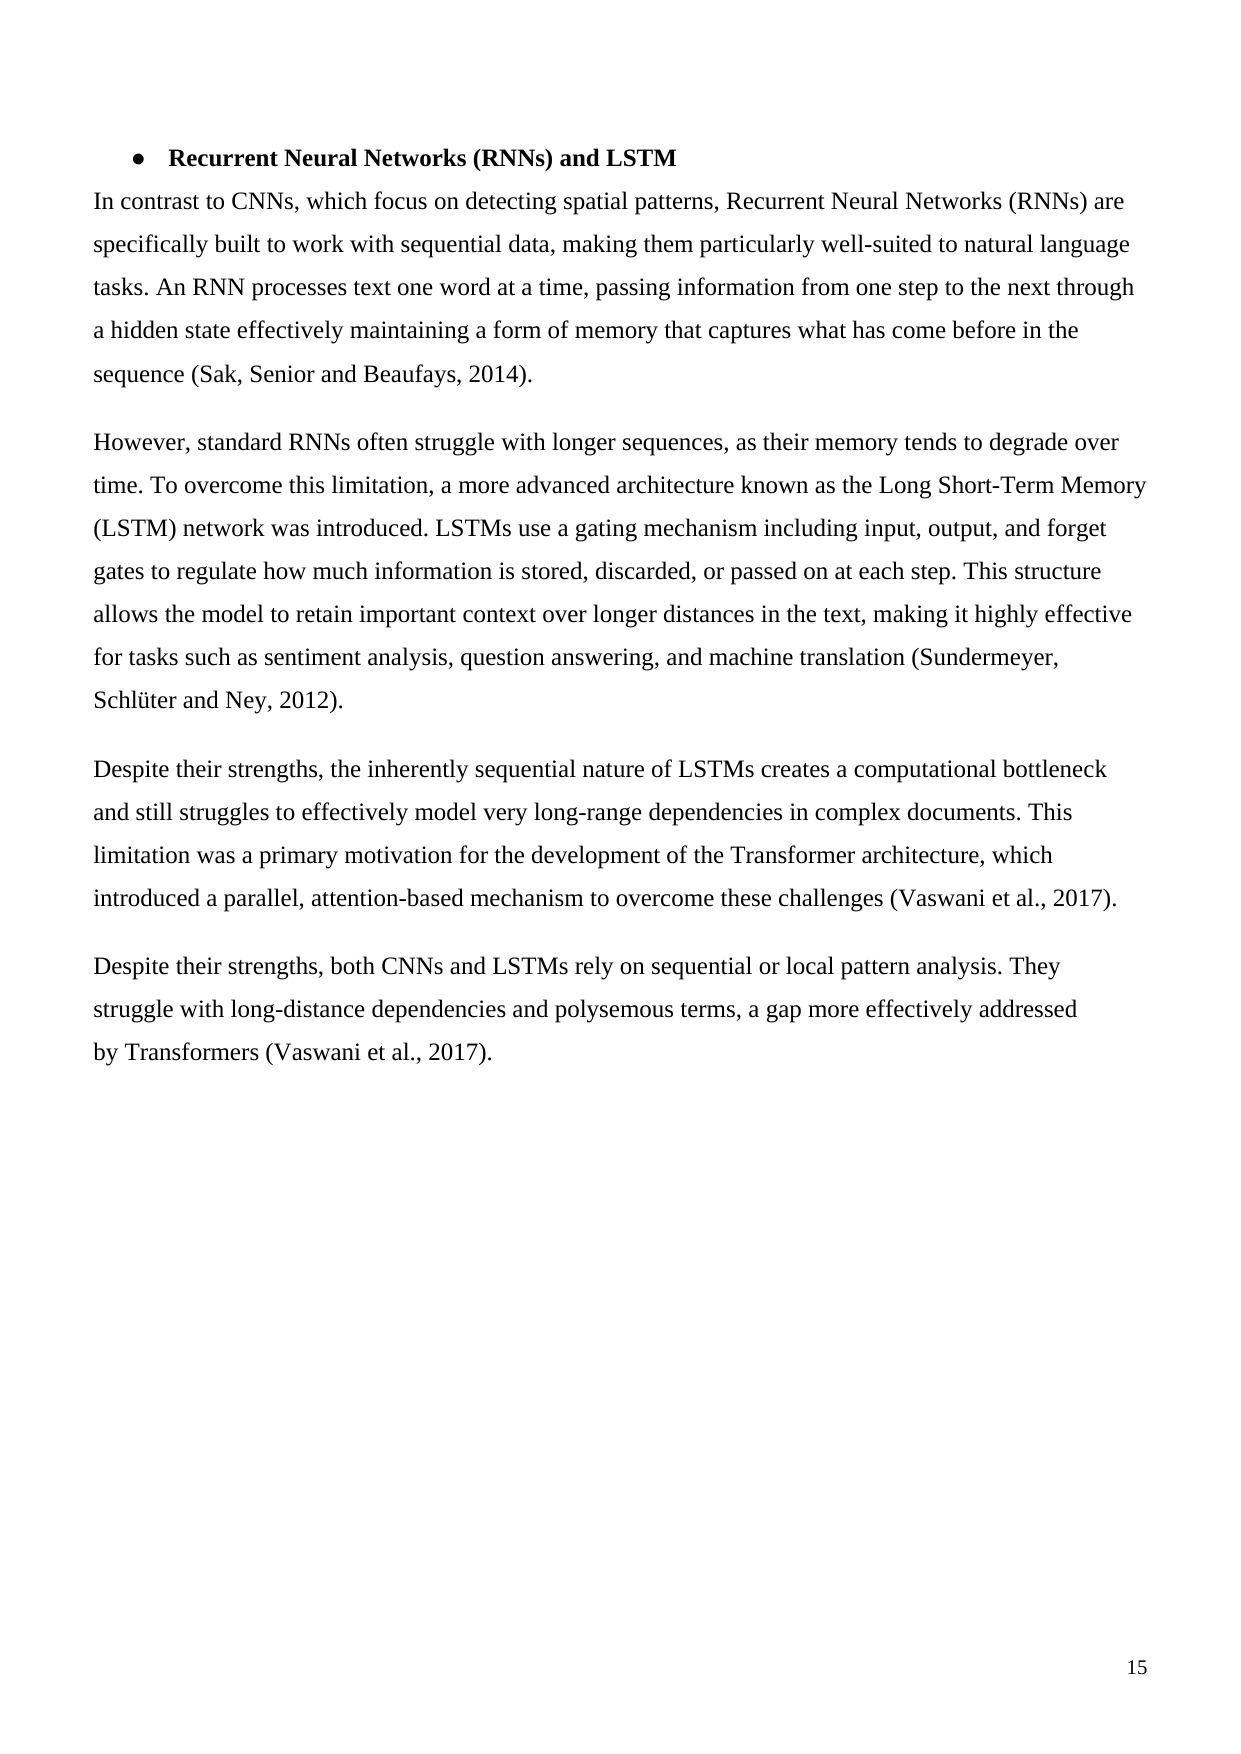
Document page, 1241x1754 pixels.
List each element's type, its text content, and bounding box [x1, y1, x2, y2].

text Despite their strengths, both CNNs and LSTMs rely on sequential or local pattern analysis. They struggle with long-distance dependencies and polysemous terms, a gap more effectively addressed by Transformers (Vaswani et al., 2017). [93, 951, 1085, 1066]
text Despite their strengths, the inherently sequential nature of LSTMs creates a computational bottleneck and still struggles to effectively model very long-range dependencies in complex documents. This limitation was a primary motivation for the development of the Transformer architecture, which introduced a parallel, attention-based mechanism to overcome these challenges (Vaswani et al., 2017). [93, 754, 1147, 912]
text In contrast to CNNs, which focus on detecting spatial patterns, Recurrent Neural Networks (RNNs) are specifically built to work with sequential data, making them particularly well-suited to natural language tasks. An RNN processes text one word at a time, passing information from one step to the next through a hidden state effectively maintaining a form of memory that captures what has come before in the sequence (Sak, Senior and Beaufays, 2014). [93, 186, 1147, 387]
list Recurrent Neural Networks (RNNs) and LSTM [131, 143, 1147, 172]
text However, standard RNNs often struggle with longer sequences, as their memory tends to degrade over time. To overcome this limitation, a more advanced architecture known as the Long Short-Term Memory (LSTM) network was introduced. LSTMs use a gating mechanism including input, output, and forget gates to regulate how much information is stored, discarded, or passed on at each step. This structure allows the model to retain important context over longer distances in the text, making it highly effective for tasks such as sentiment analysis, question answering, and machine translation (Sundermeyer, Schlüter and Ney, 2012). [93, 427, 1147, 714]
